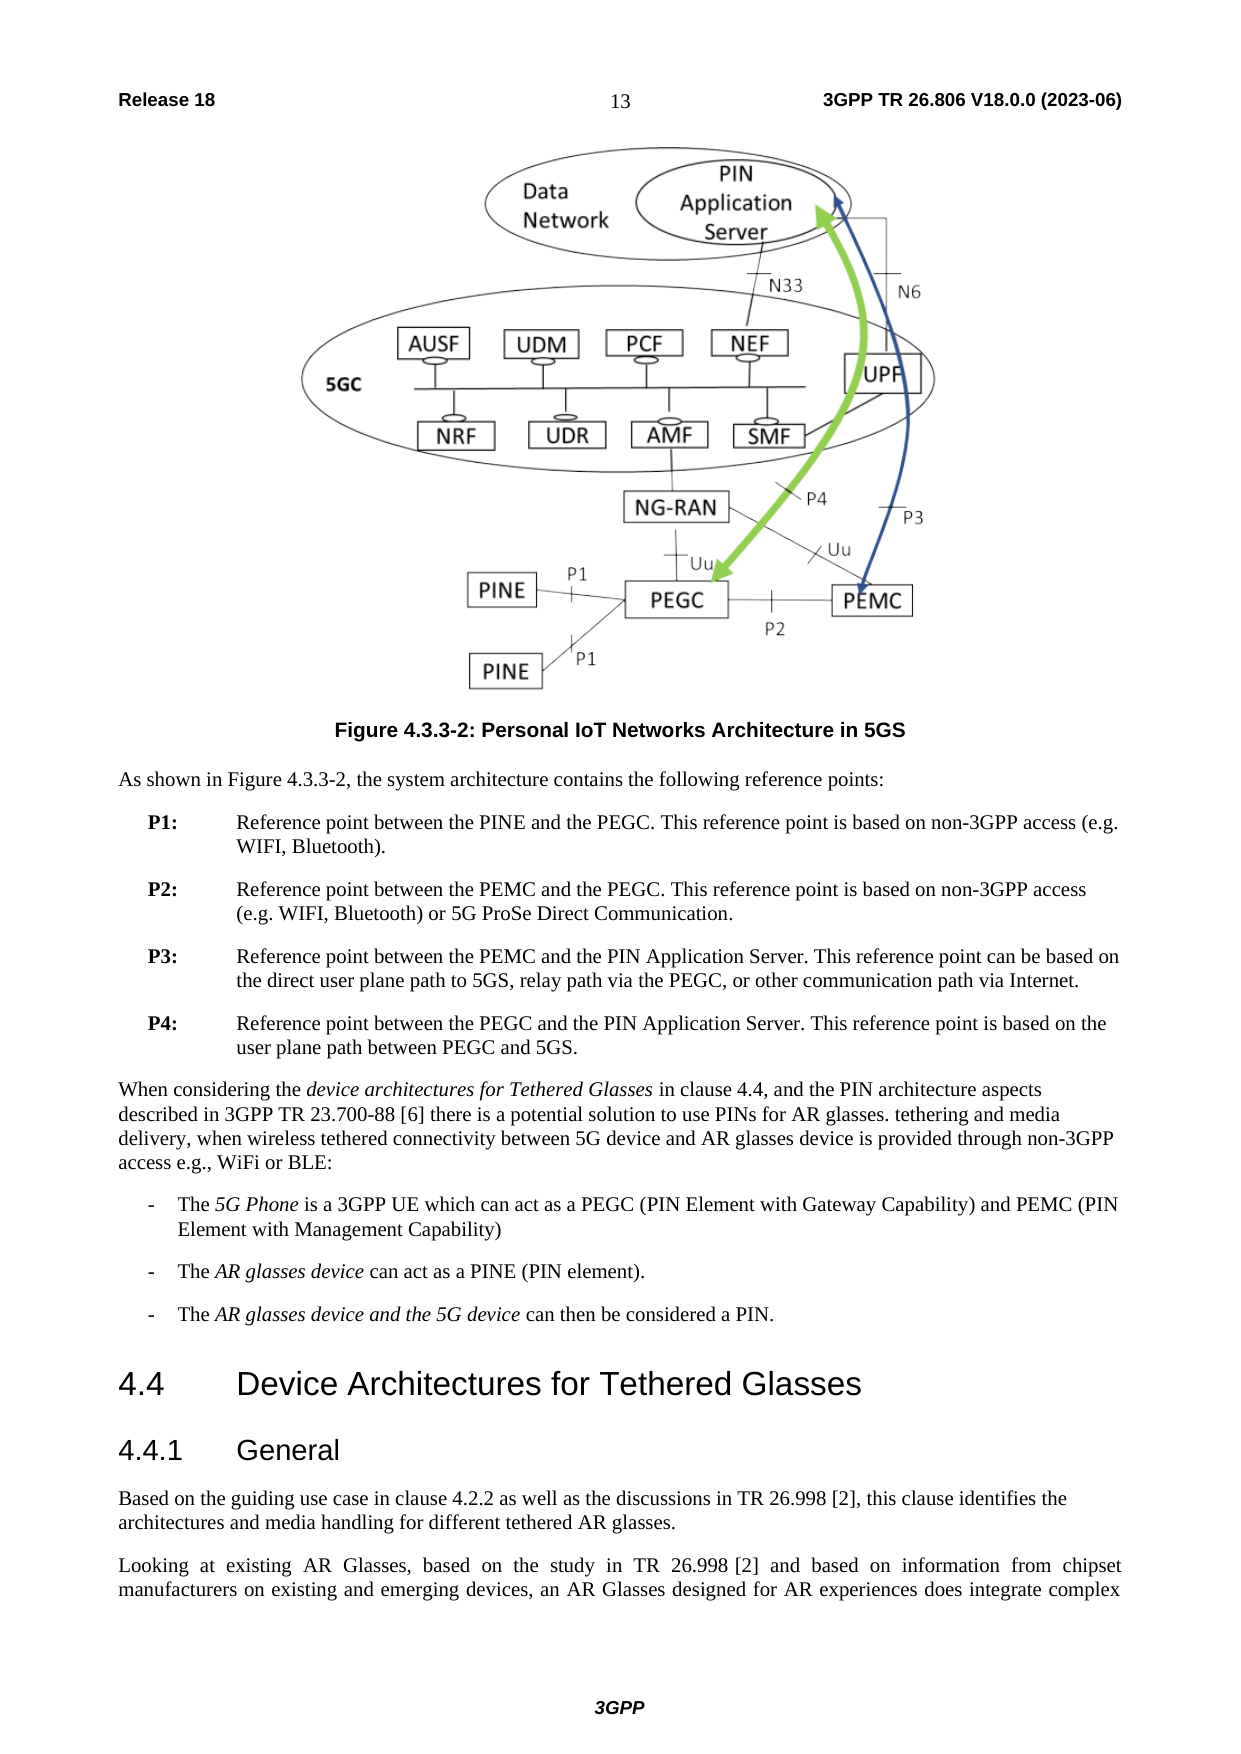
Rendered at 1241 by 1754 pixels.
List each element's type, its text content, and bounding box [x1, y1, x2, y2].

text Based on the guiding use case in clause 4.2.2 as well as the discussions in TR 26.998 [2], this clause identifies the architectures and media handling for different tethered AR glasses. [118, 1486, 1122, 1534]
text - The AR glasses device can act as a PINE (PIN element). [148, 1259, 1122, 1283]
text Figure 4.3.3-2: Personal IoT Networks Architecture in 5GS [118, 718, 1122, 742]
text - The 5G Phone is a 3GPP UE which can act as a PEGC (PIN Element with Gateway Capability) and PEMC (PIN Element with Management Capability) [148, 1192, 1122, 1241]
text P1: Reference point between the PINE and the PEGC. This reference point is based on non-3GPP access (e.g. WIFI, Bluetooth). [148, 810, 1122, 858]
text P3: Reference point between the PEMC and the PIN Application Server. This reference point can be based on the direct user plane path to 5GS, relay path via the PEGC, or other communication path via Internet. [148, 944, 1122, 992]
text When considering the device architectures for Tethered Glasses in clause 4.4, and the PIN architecture aspects described in 3GPP TR 23.700-88 [6] there is a potential solution to use PINs for AR glasses. tethering and media delivery, when wireless tethered connectivity between 5G device and AR glasses device is provided through non-3GPP access e.g., WiFi or BLE: [118, 1077, 1122, 1174]
text P2: Reference point between the PEMC and the PEGC. This reference point is based on non-3GPP access (e.g. WIFI, Bluetooth) or 5G ProSe Direct Communication. [148, 877, 1122, 925]
text - The AR glasses device and the 5G device can then be considered a PIN. [148, 1302, 1122, 1326]
text As shown in Figure 4.3.3-2, the system architecture contains the following reference points: [118, 767, 1122, 791]
subtitle 4.4.1 General [118, 1433, 1122, 1467]
text P4: Reference point between the PEGC and the PIN Application Server. This reference point is based on the user plane path between PEGC and 5GS. [148, 1011, 1122, 1059]
subtitle 4.4 Device Architectures for Tethered Glasses [118, 1364, 1122, 1402]
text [118, 1552, 1122, 1601]
